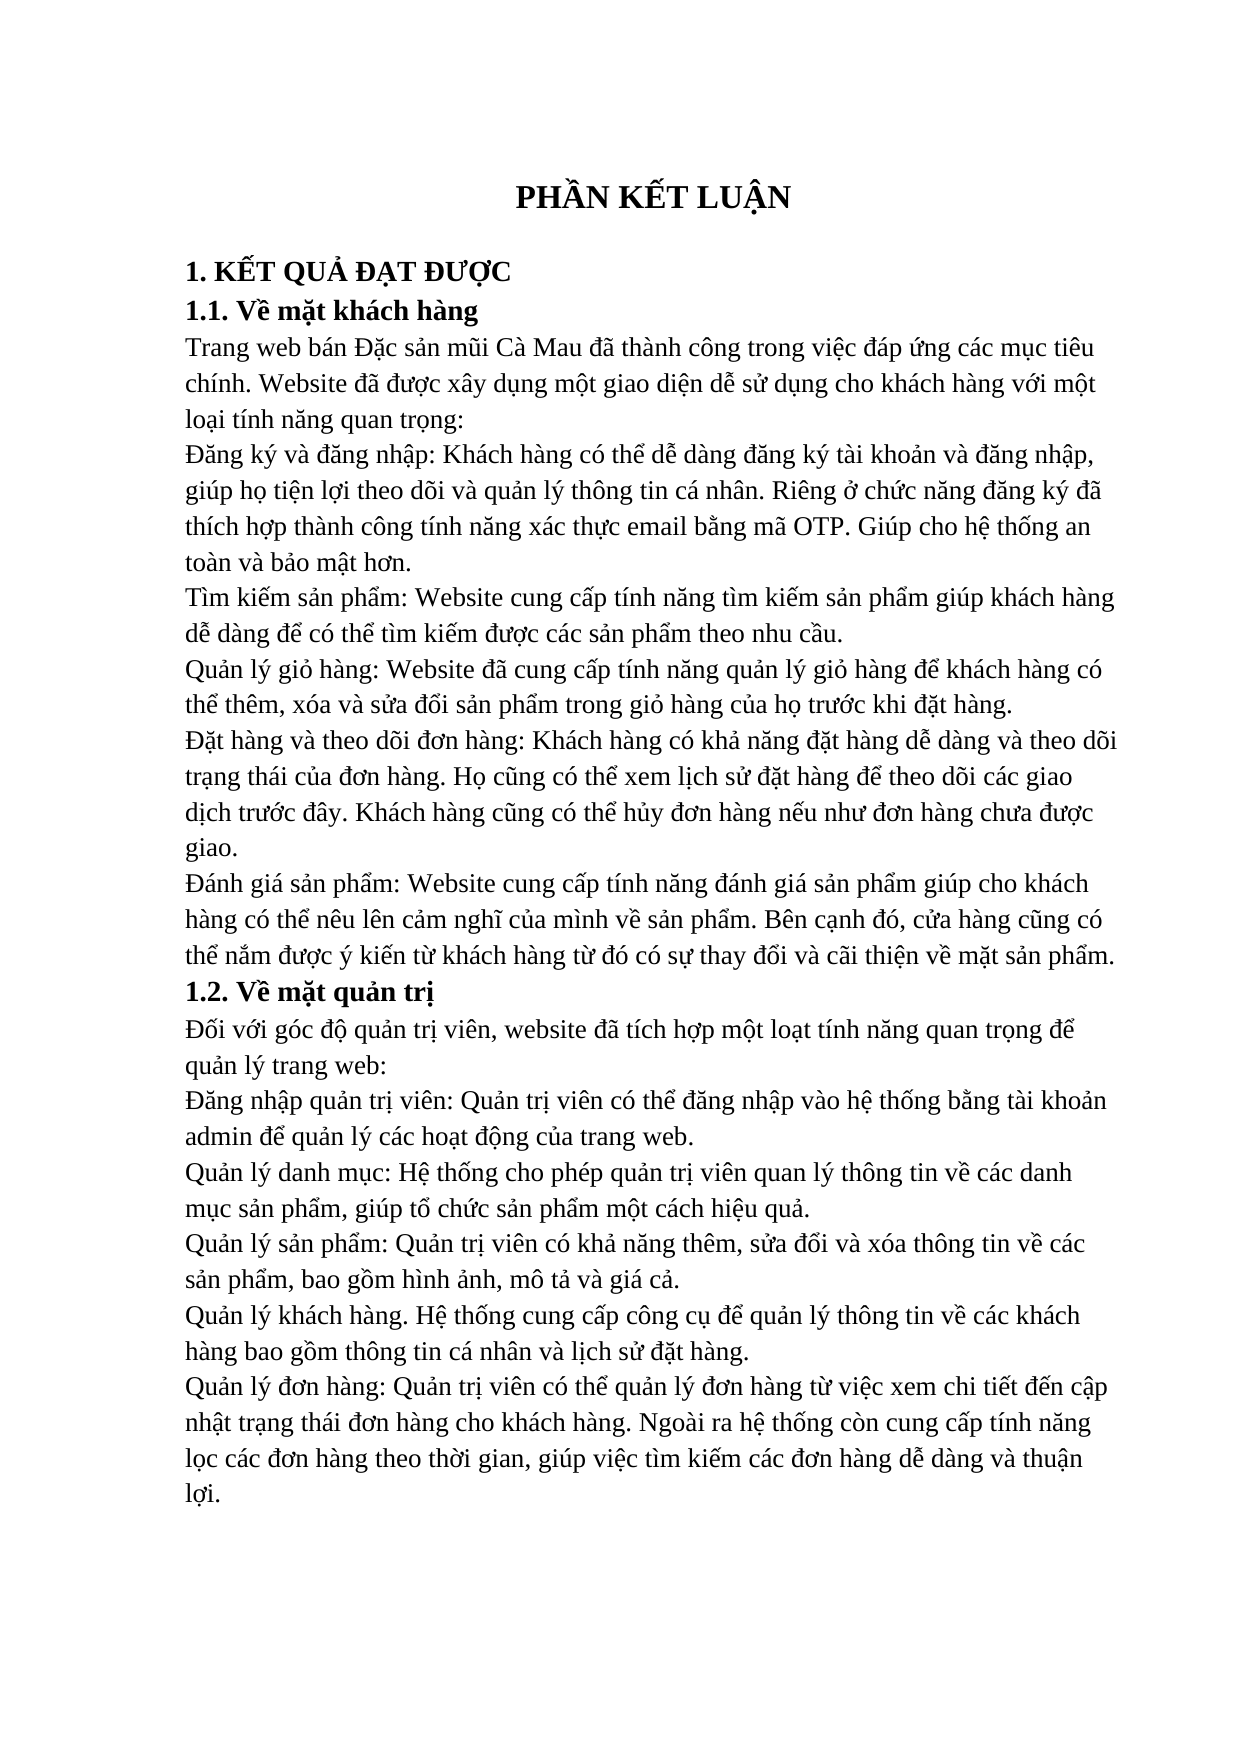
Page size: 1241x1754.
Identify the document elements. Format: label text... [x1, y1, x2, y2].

text Đăng ký và đăng nhập: Khách hàng có thể dễ dàng đăng ký tài khoản và đăng nhập, giúp họ tiện lợi theo dõi và quản lý thông tin cá nhân. Riêng ở chức năng đăng ký đã thích hợp thành công tính năng xác thực email bằng mã OTP. Giúp cho hệ thống an toàn và bảo mật hơn. [185, 438, 1122, 577]
text Tìm kiếm sản phẩm: Website cung cấp tính năng tìm kiếm sản phẩm giúp khách hàng dễ dàng để có thể tìm kiếm được các sản phẩm theo nhu cầu. [185, 581, 1122, 648]
text Quản lý khách hàng. Hệ thống cung cấp công cụ để quản lý thông tin về các khách hàng bao gồm thông tin cá nhân và lịch sử đặt hàng. [185, 1299, 1122, 1366]
text Quản lý sản phẩm: Quản trị viên có khả năng thêm, sửa đổi và xóa thông tin về các sản phẩm, bao gồm hình ảnh, mô tả và giá cả. [185, 1227, 1122, 1294]
text Trang web bán Đặc sản mũi Cà Mau đã thành công trong việc đáp ứng các mục tiêu chính. Website đã được xây dụng một giao diện dễ sử dụng cho khách hàng với một loại tính năng quan trọng: [185, 331, 1122, 434]
text Quản lý giỏ hàng: Website đã cung cấp tính năng quản lý giỏ hàng để khách hàng có thể thêm, xóa và sửa đổi sản phẩm trong giỏ hàng của họ trước khi đặt hàng. [185, 653, 1122, 720]
text Quản lý đơn hàng: Quản trị viên có thể quản lý đơn hàng từ việc xem chi tiết đến cập nhật trạng thái đơn hàng cho khách hàng. Ngoài ra hệ thống còn cung cấp tính năng lọc các đơn hàng theo thời gian, giúp việc tìm kiếm các đơn hàng dễ dàng và thuận lợi. [185, 1370, 1122, 1509]
subtitle 1.1. Về mặt khách hàng [185, 293, 1122, 326]
text Đối với góc độ quản trị viên, website đã tích hợp một loạt tính năng quan trọng để quản lý trang web: [185, 1013, 1122, 1080]
subtitle 1.2. Về mặt quản trị [185, 974, 1122, 1008]
text Đánh giá sản phẩm: Website cung cấp tính năng đánh giá sản phẩm giúp cho khách hàng có thể nêu lên cảm nghĩ của mình về sản phẩm. Bên cạnh đó, cửa hàng cũng có thể nắm được ý kiến từ khách hàng từ đó có sự thay đổi và cãi thiện về mặt sản phẩm. [185, 867, 1122, 970]
text Đăng nhập quản trị viên: Quản trị viên có thể đăng nhập vào hệ thống bằng tài khoản admin để quản lý các hoạt động của trang web. [185, 1084, 1122, 1151]
text Quản lý danh mục: Hệ thống cho phép quản trị viên quan lý thông tin về các danh mục sản phẩm, giúp tổ chức sản phẩm một cách hiệu quả. [185, 1156, 1122, 1223]
subtitle PHẦN KẾT LUẬN [185, 177, 1122, 216]
text Đặt hàng và theo dõi đơn hàng: Khách hàng có khả năng đặt hàng dễ dàng và theo dõi trạng thái của đơn hàng. Họ cũng có thể xem lịch sử đặt hàng để theo dõi các giao dịch trước đây. Khách hàng cũng có thể hủy đơn hàng nếu như đơn hàng chưa được giao. [185, 724, 1122, 863]
subtitle 1. KẾT QUẢ ĐẠT ĐƯỢC [185, 254, 1122, 288]
